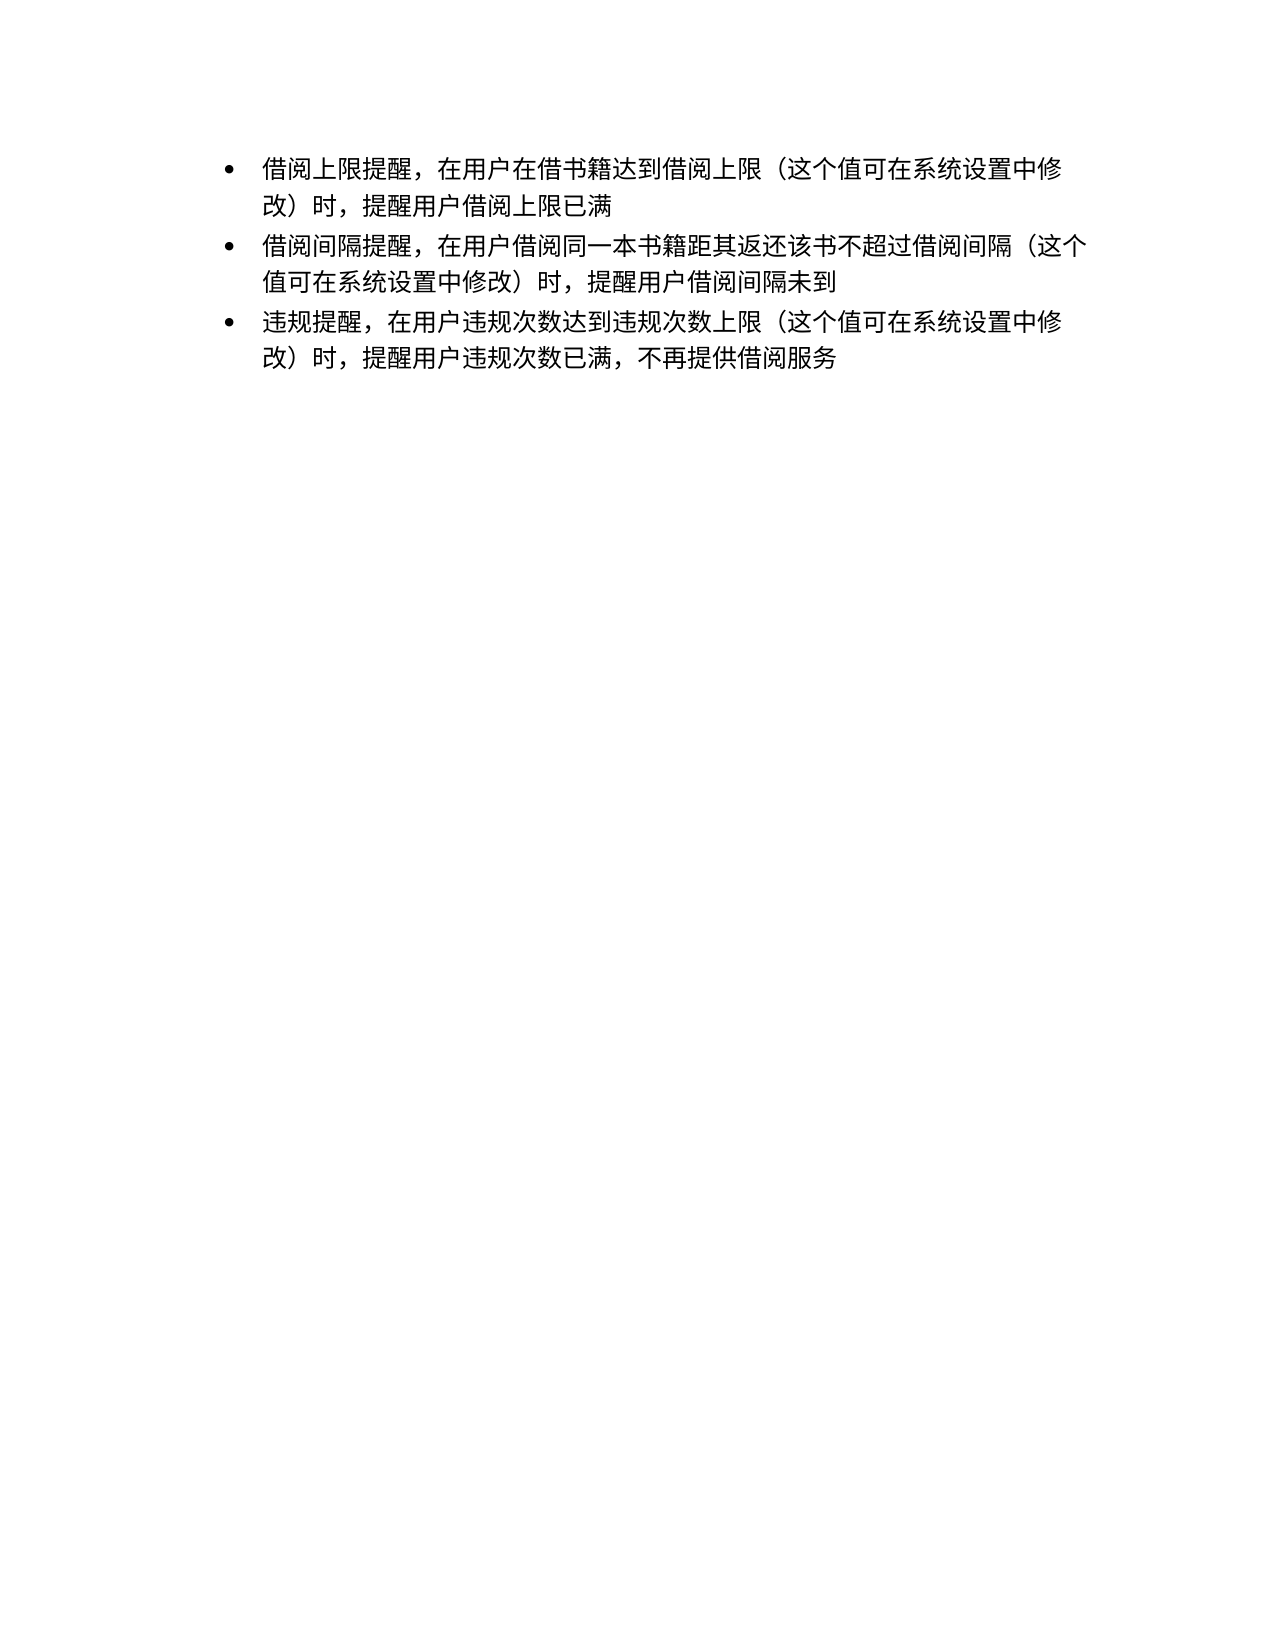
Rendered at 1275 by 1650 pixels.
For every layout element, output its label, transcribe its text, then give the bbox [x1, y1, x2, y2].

list 违规提醒，在用户违规次数达到违规次数上限（这个值可在系统设置中修改）时，提醒用户违规次数已满，不再提供借阅服务 [225, 302, 1087, 375]
list 借阅上限提醒，在用户在借书籍达到借阅上限（这个值可在系统设置中修改）时，提醒用户借阅上限已满 [225, 150, 1087, 222]
list 借阅间隔提醒，在用户借阅同一本书籍距其返还该书不超过借阅间隔（这个值可在系统设置中修改）时，提醒用户借阅间隔未到 [225, 226, 1087, 299]
